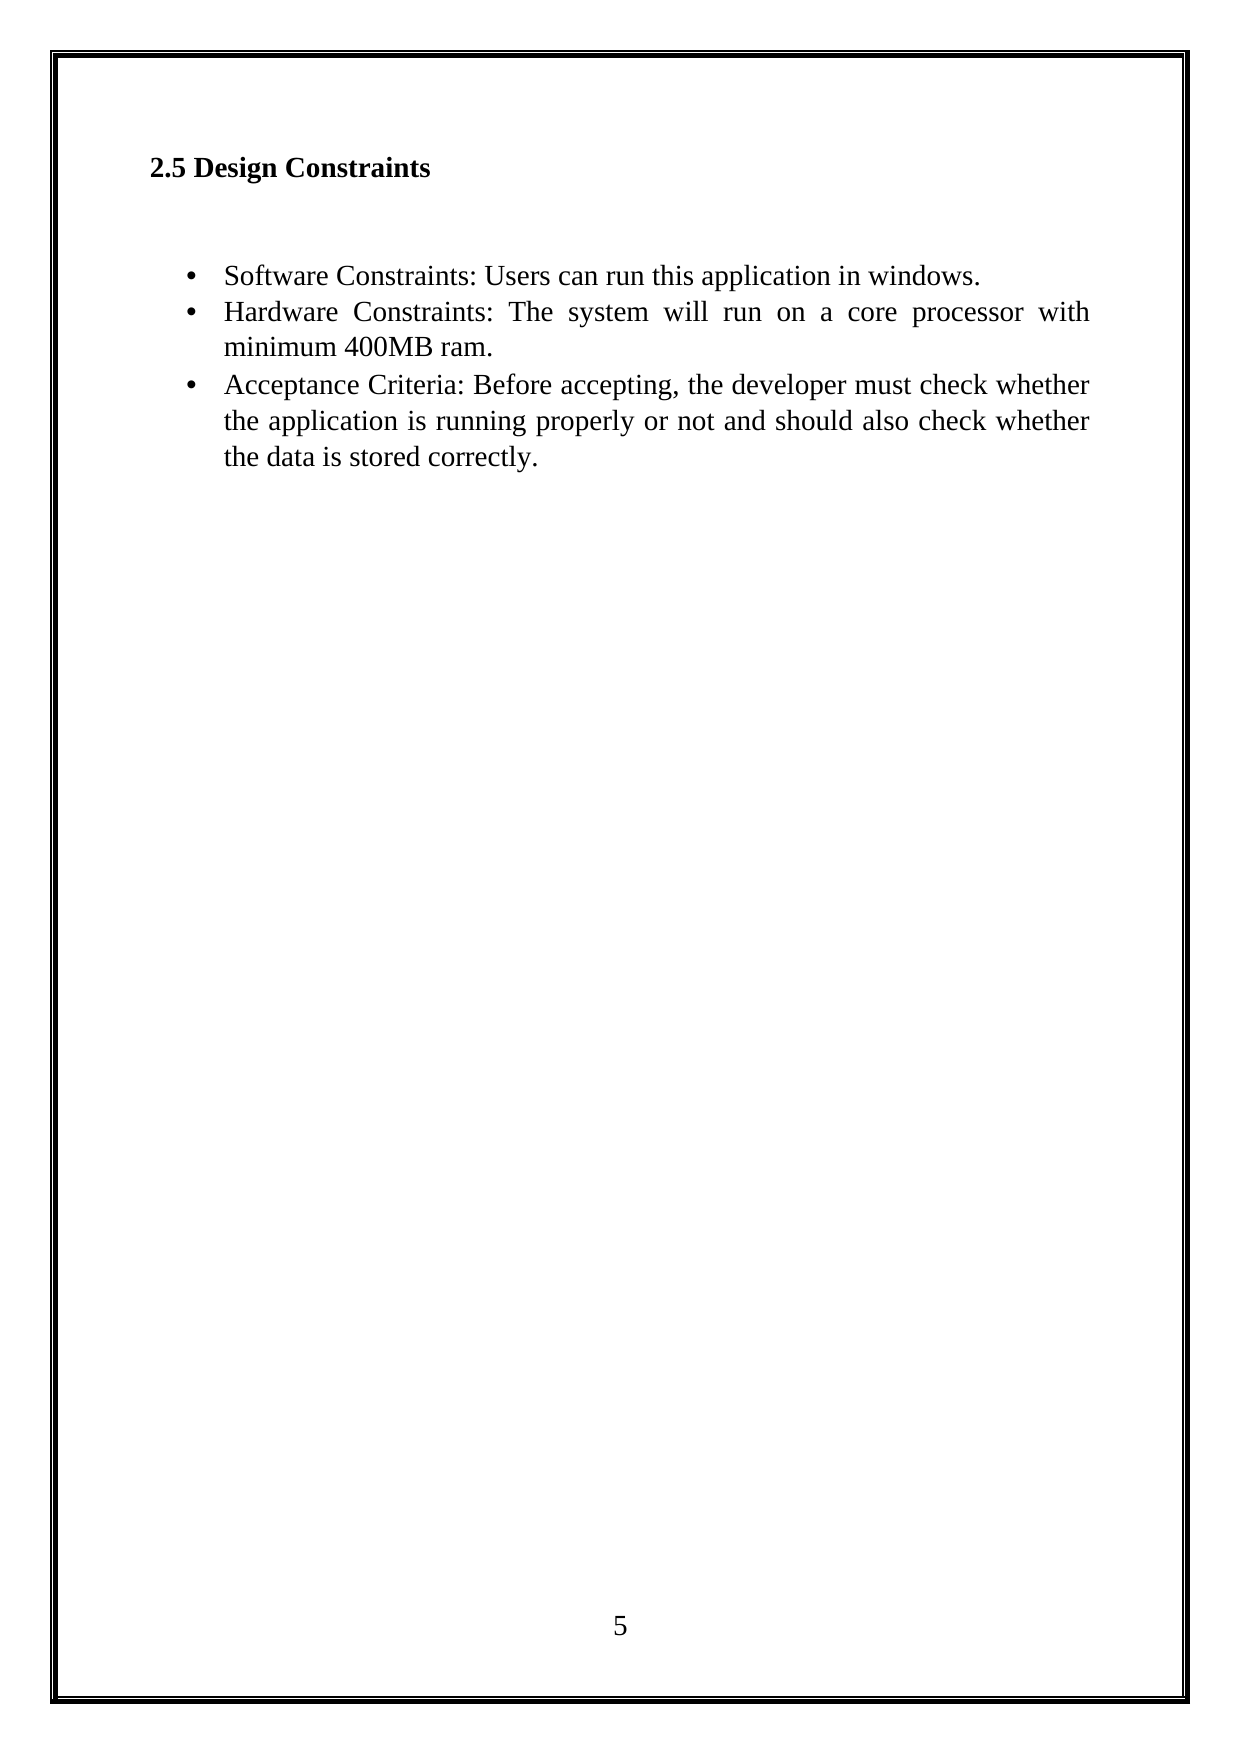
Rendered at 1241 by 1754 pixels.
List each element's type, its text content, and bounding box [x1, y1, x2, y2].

subtitle 2.5 Design Constraints [149, 150, 1170, 183]
list Hardware Constraints: The system will run on a core processor with minimum 400MB ram. [186, 293, 1091, 363]
list Acceptance Criteria: Before accepting, the developer must check whether the application is running properly or not and should also check whether the data is stored correctly. [186, 367, 1091, 473]
list Software Constraints: Users can run this application in windows. [186, 257, 1091, 291]
